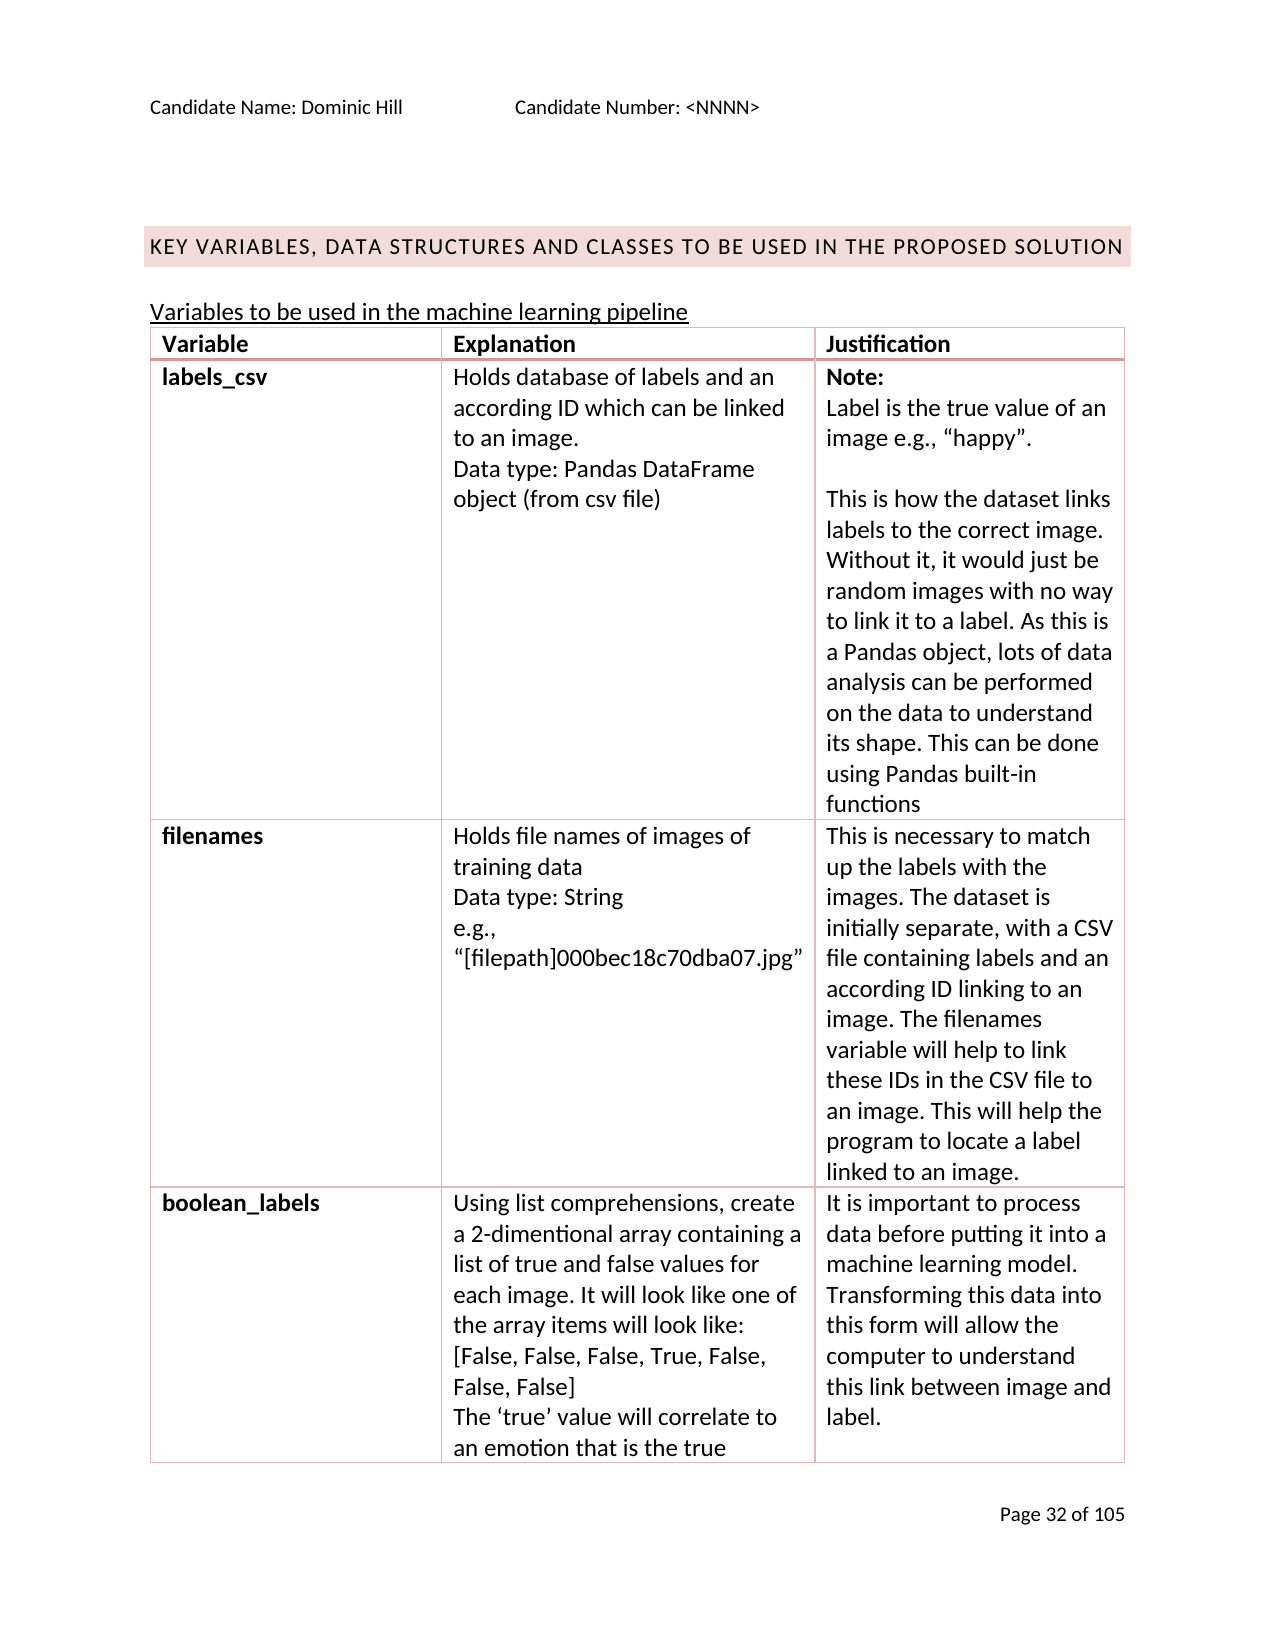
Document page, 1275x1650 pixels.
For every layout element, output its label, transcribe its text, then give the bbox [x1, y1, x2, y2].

table_cell This is necessary to match up the labels with the images. The dataset is initially separate, with a CSV file containing labels and an according ID linking to an image. The filenames variable will help to link these IDs in the CSV file to an image. This will help the program to locate a label linked to an image. [816, 820, 1124, 1186]
table_cell labels_csv [151, 361, 441, 819]
text Variables to be used in the machine learning pipeline [150, 296, 1125, 327]
table_cell Holds file names of images of training data Data type: String e.g., “[filepath]000bec18c70dba07.jpg” [442, 820, 814, 1186]
table_header Justification [816, 328, 1124, 358]
table_cell boolean_labels [151, 1188, 441, 1462]
subtitle Key variables, data structures and classes to be used in the proposed solution [150, 232, 1125, 260]
table_cell Note: Label is the true value of an image e.g., “happy”. This is how the dataset links labels to the correct image. Without it, it would just be random images with no way to link it to a label. As this is a Pandas object, lots of data analysis can be performed on the data to understand its shape. This can be done using Pandas built-in functions [816, 361, 1124, 819]
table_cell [816, 1188, 1124, 1462]
table_cell filenames [151, 820, 441, 1186]
table_header Explanation [442, 328, 814, 358]
table_header Variable [151, 328, 441, 358]
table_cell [442, 1188, 814, 1462]
table_cell Holds database of labels and an according ID which can be linked to an image. Data type: Pandas DataFrame object (from csv file) [442, 361, 814, 819]
